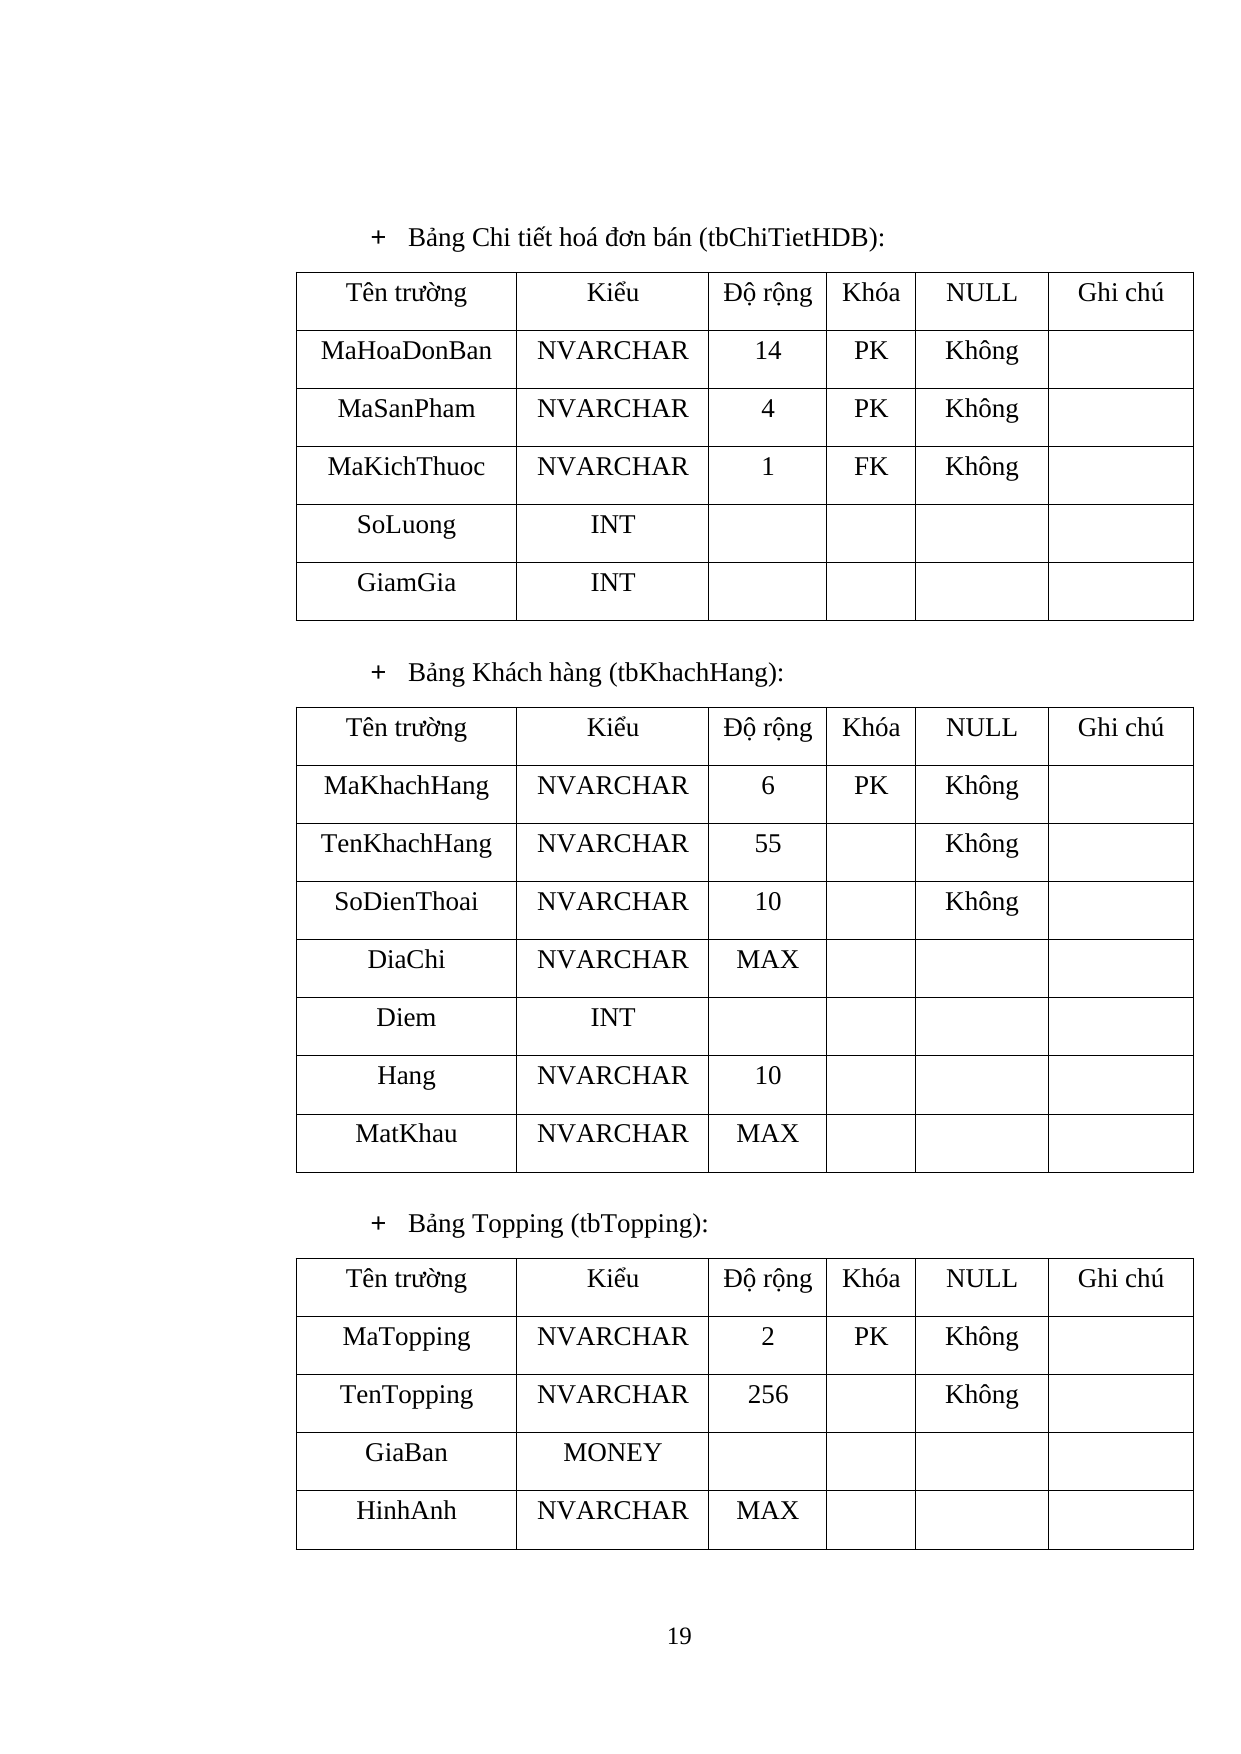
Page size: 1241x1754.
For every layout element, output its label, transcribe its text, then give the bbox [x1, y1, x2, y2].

table_header Ghi chú [1049, 708, 1193, 765]
table_cell INT [517, 998, 708, 1055]
table_header Độ rộng [709, 1259, 826, 1316]
table_cell [1049, 824, 1193, 881]
table_header Khóa [827, 1259, 915, 1316]
table_cell [1049, 505, 1193, 562]
table_cell GiamGia [297, 563, 516, 620]
table_cell [916, 563, 1048, 620]
table_cell FK [827, 447, 915, 504]
table_header Độ rộng [709, 708, 826, 765]
table_cell Không [916, 824, 1048, 881]
table_cell TenTopping [297, 1375, 516, 1432]
table_cell [916, 505, 1048, 562]
table_cell [709, 505, 826, 562]
table_header Độ rộng [709, 273, 826, 330]
table_cell [827, 1375, 915, 1432]
table_cell MAX [709, 1115, 826, 1172]
table_cell MaHoaDonBan [297, 331, 516, 388]
table_cell [827, 882, 915, 939]
table_cell NVARCHAR [517, 389, 708, 446]
table_cell SoLuong [297, 505, 516, 562]
table_cell 1 [709, 447, 826, 504]
table_cell [916, 1115, 1048, 1172]
table_cell Hang [297, 1056, 516, 1113]
list Bảng Chi tiết hoá đơn bán (tbChiTietHDB): [370, 221, 1152, 252]
table_cell 10 [709, 882, 826, 939]
table_cell [916, 1056, 1048, 1113]
table_cell DiaChi [297, 940, 516, 997]
table_cell MaKhachHang [297, 766, 516, 823]
table_cell [916, 940, 1048, 997]
table_cell [709, 1433, 826, 1490]
table_cell PK [827, 766, 915, 823]
table_cell INT [517, 505, 708, 562]
table_cell MONEY [517, 1433, 708, 1490]
table_cell [1049, 882, 1193, 939]
table_cell [827, 563, 915, 620]
table_header Kiểu [517, 273, 708, 330]
table_header Tên trường [297, 273, 516, 330]
table_cell NVARCHAR [517, 1491, 708, 1548]
list Bảng Topping (tbTopping): [370, 1207, 1152, 1238]
table_cell [916, 1491, 1048, 1548]
table_cell HinhAnh [297, 1491, 516, 1548]
table_cell [1049, 1375, 1193, 1432]
table_cell SoDienThoai [297, 882, 516, 939]
table_header Khóa [827, 273, 915, 330]
table_cell NVARCHAR [517, 1056, 708, 1113]
table_header Tên trường [297, 708, 516, 765]
table_cell Diem [297, 998, 516, 1055]
table_cell MaKichThuoc [297, 447, 516, 504]
table_cell [1049, 1317, 1193, 1374]
table_cell [709, 998, 826, 1055]
table_cell PK [827, 389, 915, 446]
table_cell [1049, 447, 1193, 504]
table_cell [916, 1433, 1048, 1490]
table_cell [827, 1491, 915, 1548]
table_cell NVARCHAR [517, 1317, 708, 1374]
table_cell [916, 998, 1048, 1055]
table_header NULL [916, 1259, 1048, 1316]
table_cell Không [916, 1375, 1048, 1432]
table_cell [1049, 1491, 1193, 1548]
table_cell 14 [709, 331, 826, 388]
table_cell 6 [709, 766, 826, 823]
table_cell 256 [709, 1375, 826, 1432]
list Bảng Khách hàng (tbKhachHang): [370, 656, 1152, 687]
table_header NULL [916, 273, 1048, 330]
table_cell MatKhau [297, 1115, 516, 1172]
table_header Kiểu [517, 708, 708, 765]
table_cell [1049, 766, 1193, 823]
table_cell [1049, 389, 1193, 446]
table_cell [827, 1115, 915, 1172]
table_header Ghi chú [1049, 1259, 1193, 1316]
table_cell [1049, 1115, 1193, 1172]
table_cell NVARCHAR [517, 882, 708, 939]
table_cell PK [827, 1317, 915, 1374]
table_cell NVARCHAR [517, 940, 708, 997]
table_cell TenKhachHang [297, 824, 516, 881]
table_cell [1049, 940, 1193, 997]
table_cell [827, 824, 915, 881]
table_cell MAX [709, 1491, 826, 1548]
table_cell Không [916, 1317, 1048, 1374]
table_header Kiểu [517, 1259, 708, 1316]
table_cell 55 [709, 824, 826, 881]
table_cell NVARCHAR [517, 766, 708, 823]
table_cell Không [916, 331, 1048, 388]
table_cell [827, 505, 915, 562]
table_cell 4 [709, 389, 826, 446]
table_cell [709, 563, 826, 620]
table_cell NVARCHAR [517, 1375, 708, 1432]
table_cell NVARCHAR [517, 331, 708, 388]
table_cell GiaBan [297, 1433, 516, 1490]
table_cell [1049, 331, 1193, 388]
table_header Ghi chú [1049, 273, 1193, 330]
table_cell [1049, 1433, 1193, 1490]
table_cell [827, 1433, 915, 1490]
table_cell NVARCHAR [517, 824, 708, 881]
table_cell [827, 998, 915, 1055]
table_header NULL [916, 708, 1048, 765]
table_header Khóa [827, 708, 915, 765]
table_cell [1049, 998, 1193, 1055]
table_cell NVARCHAR [517, 1115, 708, 1172]
table_cell Không [916, 882, 1048, 939]
table_cell [1049, 1056, 1193, 1113]
table_cell [827, 1056, 915, 1113]
table_cell Không [916, 447, 1048, 504]
table_cell INT [517, 563, 708, 620]
table_cell Không [916, 766, 1048, 823]
table_cell Không [916, 389, 1048, 446]
table_cell PK [827, 331, 915, 388]
table_cell MAX [709, 940, 826, 997]
table_cell MaSanPham [297, 389, 516, 446]
table_cell [1049, 563, 1193, 620]
table_cell [827, 940, 915, 997]
table_header Tên trường [297, 1259, 516, 1316]
table_cell 2 [709, 1317, 826, 1374]
table_cell NVARCHAR [517, 447, 708, 504]
table_cell MaTopping [297, 1317, 516, 1374]
table_cell 10 [709, 1056, 826, 1113]
